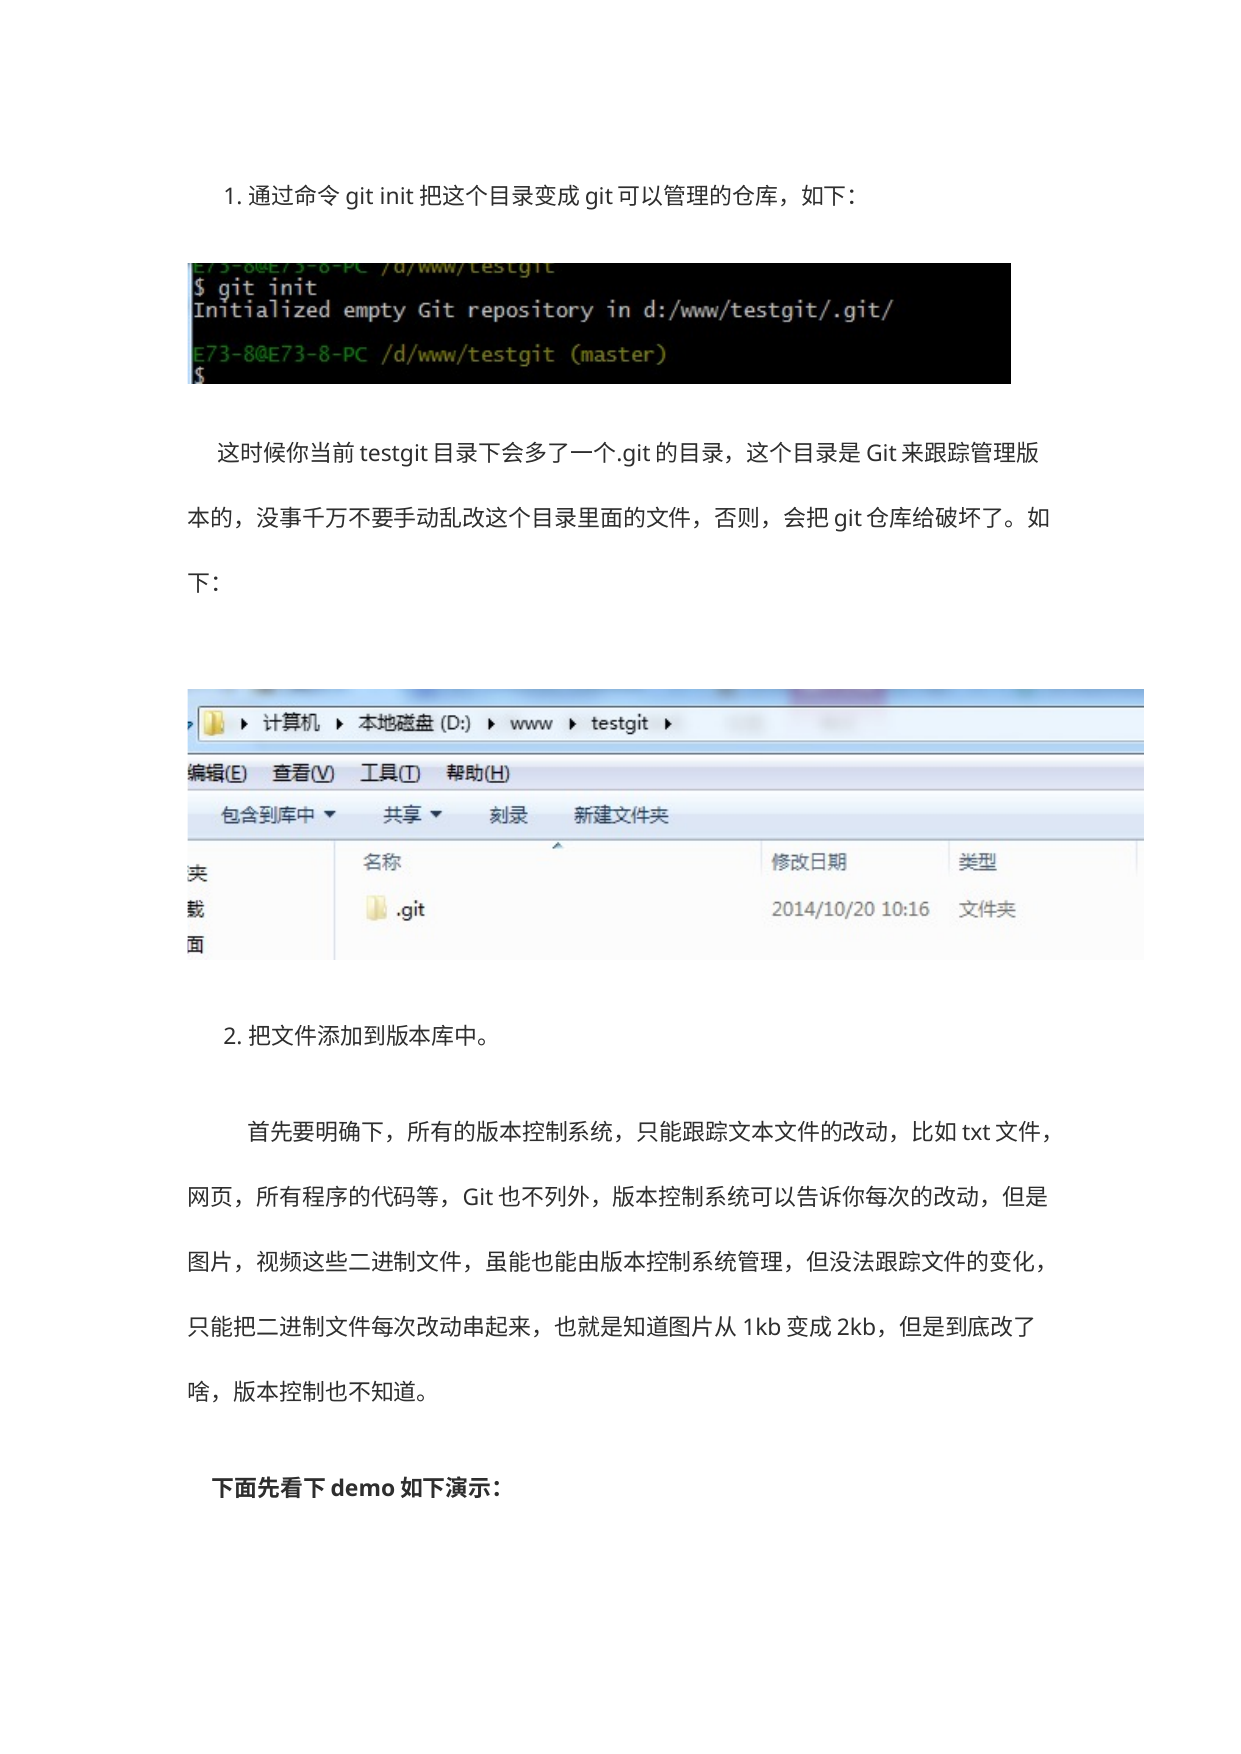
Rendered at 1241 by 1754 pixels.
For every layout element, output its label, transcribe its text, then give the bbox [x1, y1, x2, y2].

text 下面先看下demo如下演示： [187, 1454, 1053, 1519]
picture [187, 263, 1011, 384]
text 1. 通过命令 git init 把这个目录变成git可以管理的仓库，如下： [187, 162, 1053, 227]
picture [187, 689, 1144, 960]
text 首先要明确下，所有的版本控制系统，只能跟踪文本文件的改动，比如txt文件，网页，所有程序的代码等，Git也不列外，版本控制系统可以告诉你每次的改动，但是图片，视频这些二进制文件，虽能也能由版本控制系统管理，但没法跟踪文件的变化，只能把二进制文件每次改动串起来，也就是知道图片从1kb变成2kb，但是到底改了啥，版本控制也不知道。 [187, 1098, 1053, 1423]
text 2. 把文件添加到版本库中。 [187, 1002, 1053, 1067]
text 这时候你当前testgit目录下会多了一个.git的目录，这个目录是Git来跟踪管理版本的，没事千万不要手动乱改这个目录里面的文件，否则，会把git仓库给破坏了。如下： [187, 419, 1053, 614]
